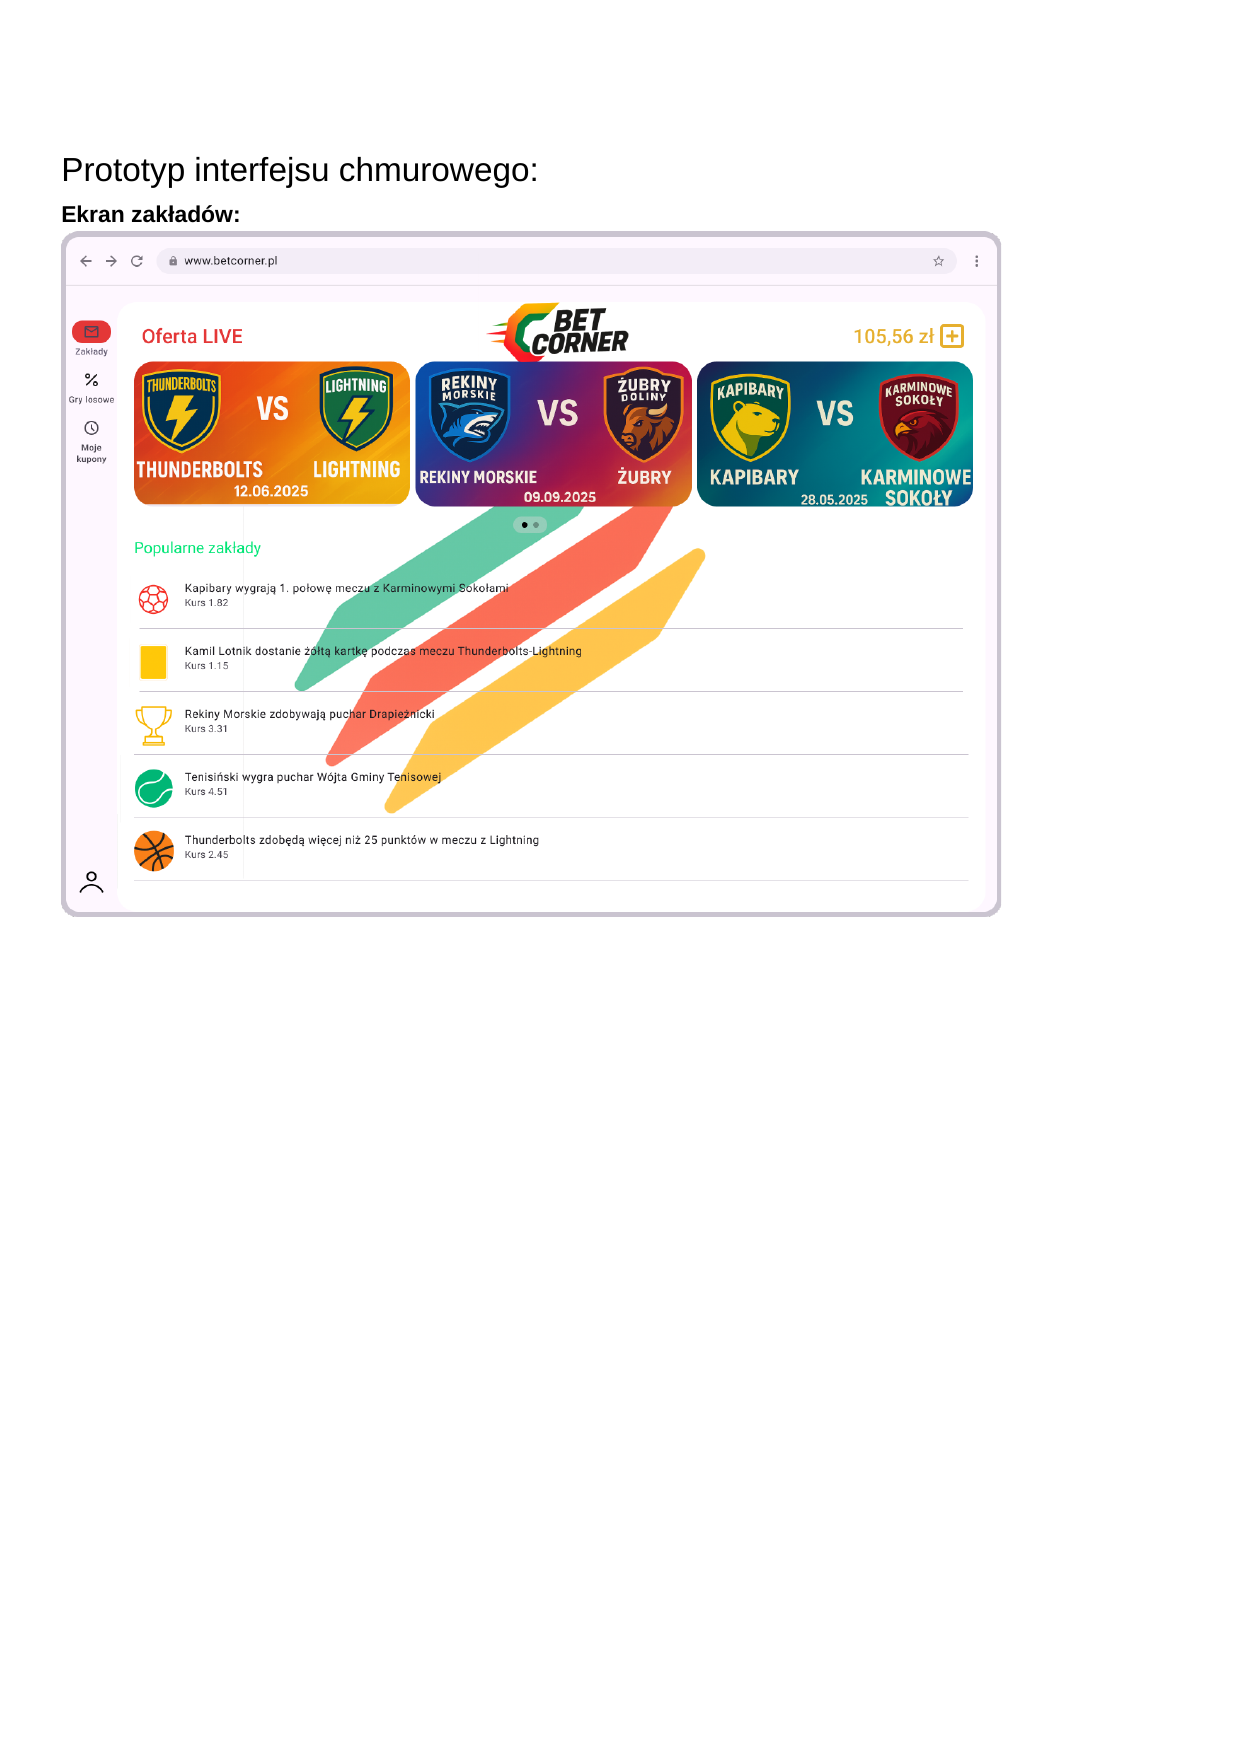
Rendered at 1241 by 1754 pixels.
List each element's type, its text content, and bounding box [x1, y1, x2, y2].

subtitle Prototyp interfejsu chmurowego: [61, 150, 1179, 188]
picture [61, 231, 1002, 917]
text Ekran zakładów: [61, 201, 1179, 227]
